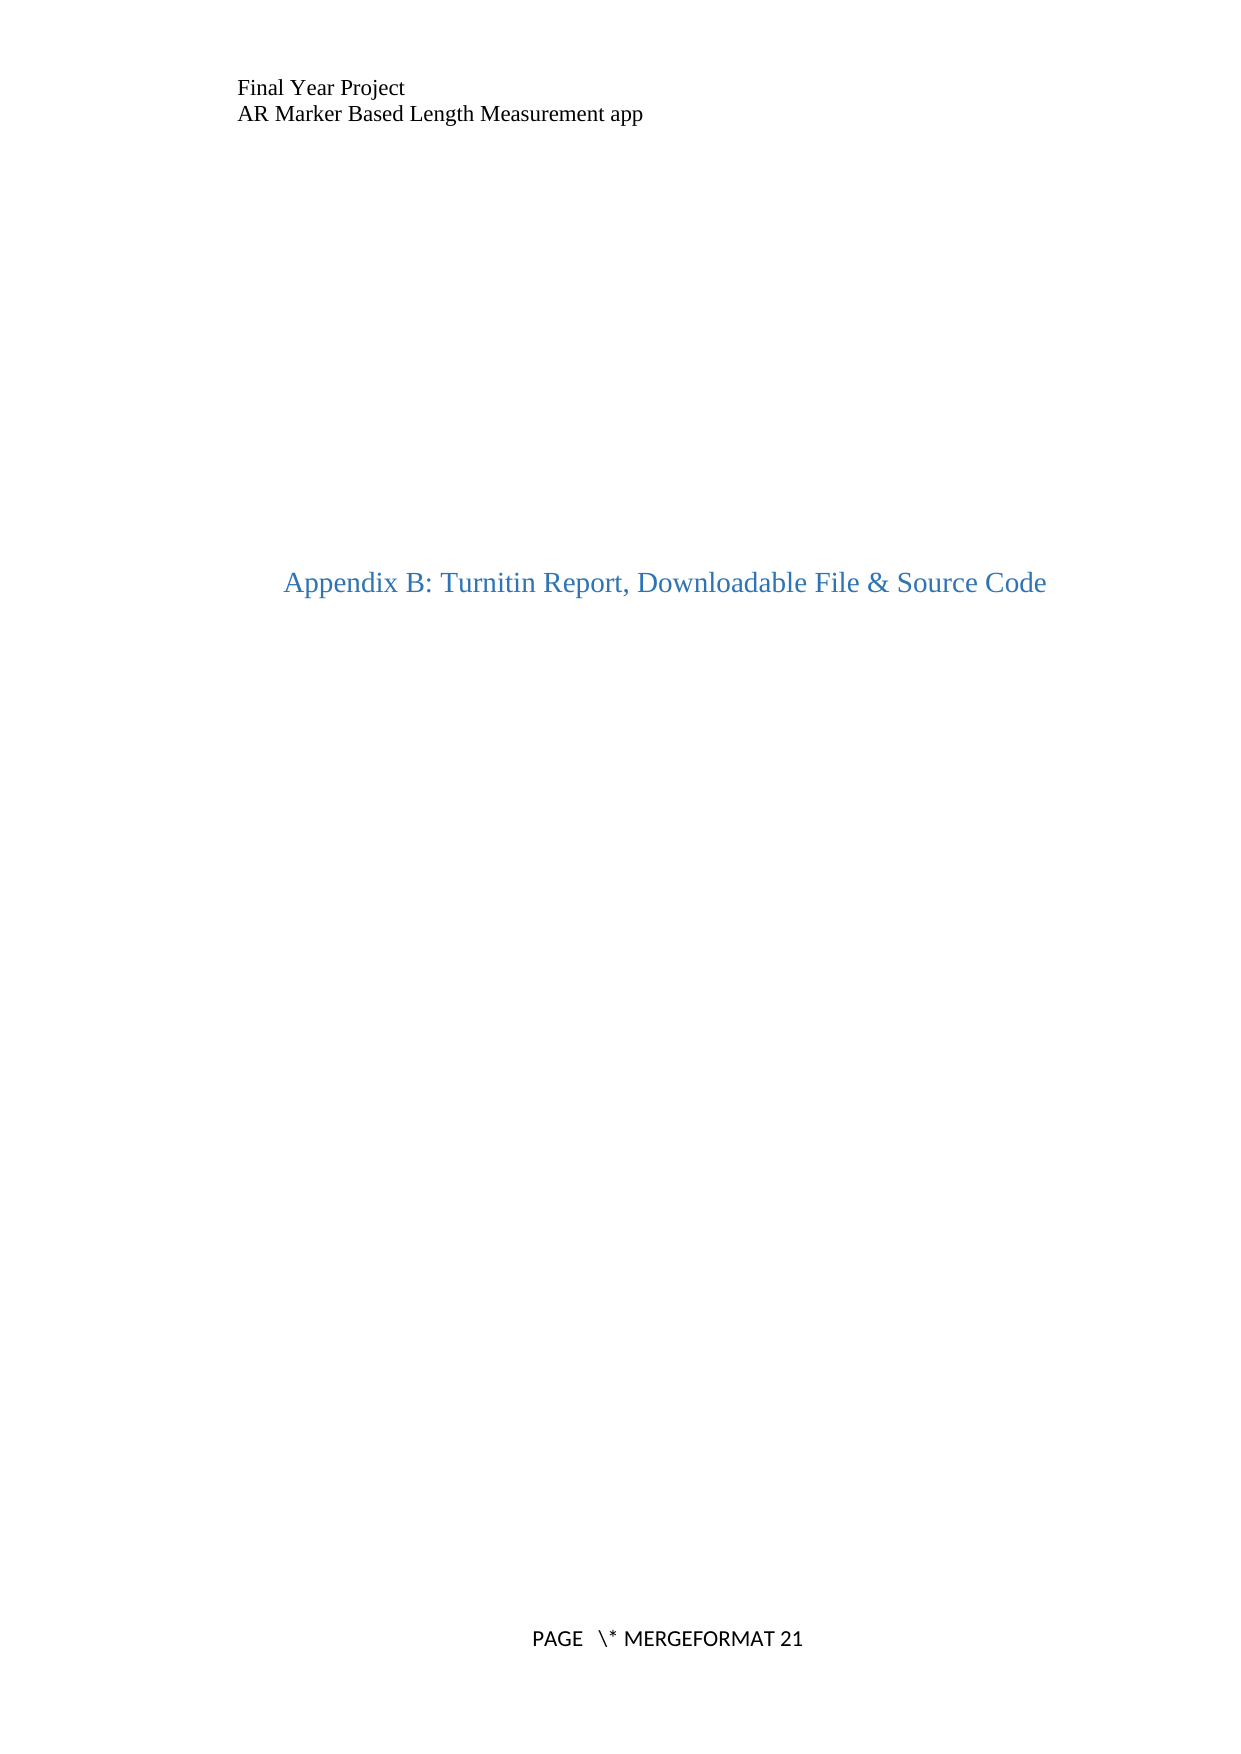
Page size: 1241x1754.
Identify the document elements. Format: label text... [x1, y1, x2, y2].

subtitle Appendix B: Turnitin Report, Downloadable File & Source Code [237, 565, 1093, 599]
